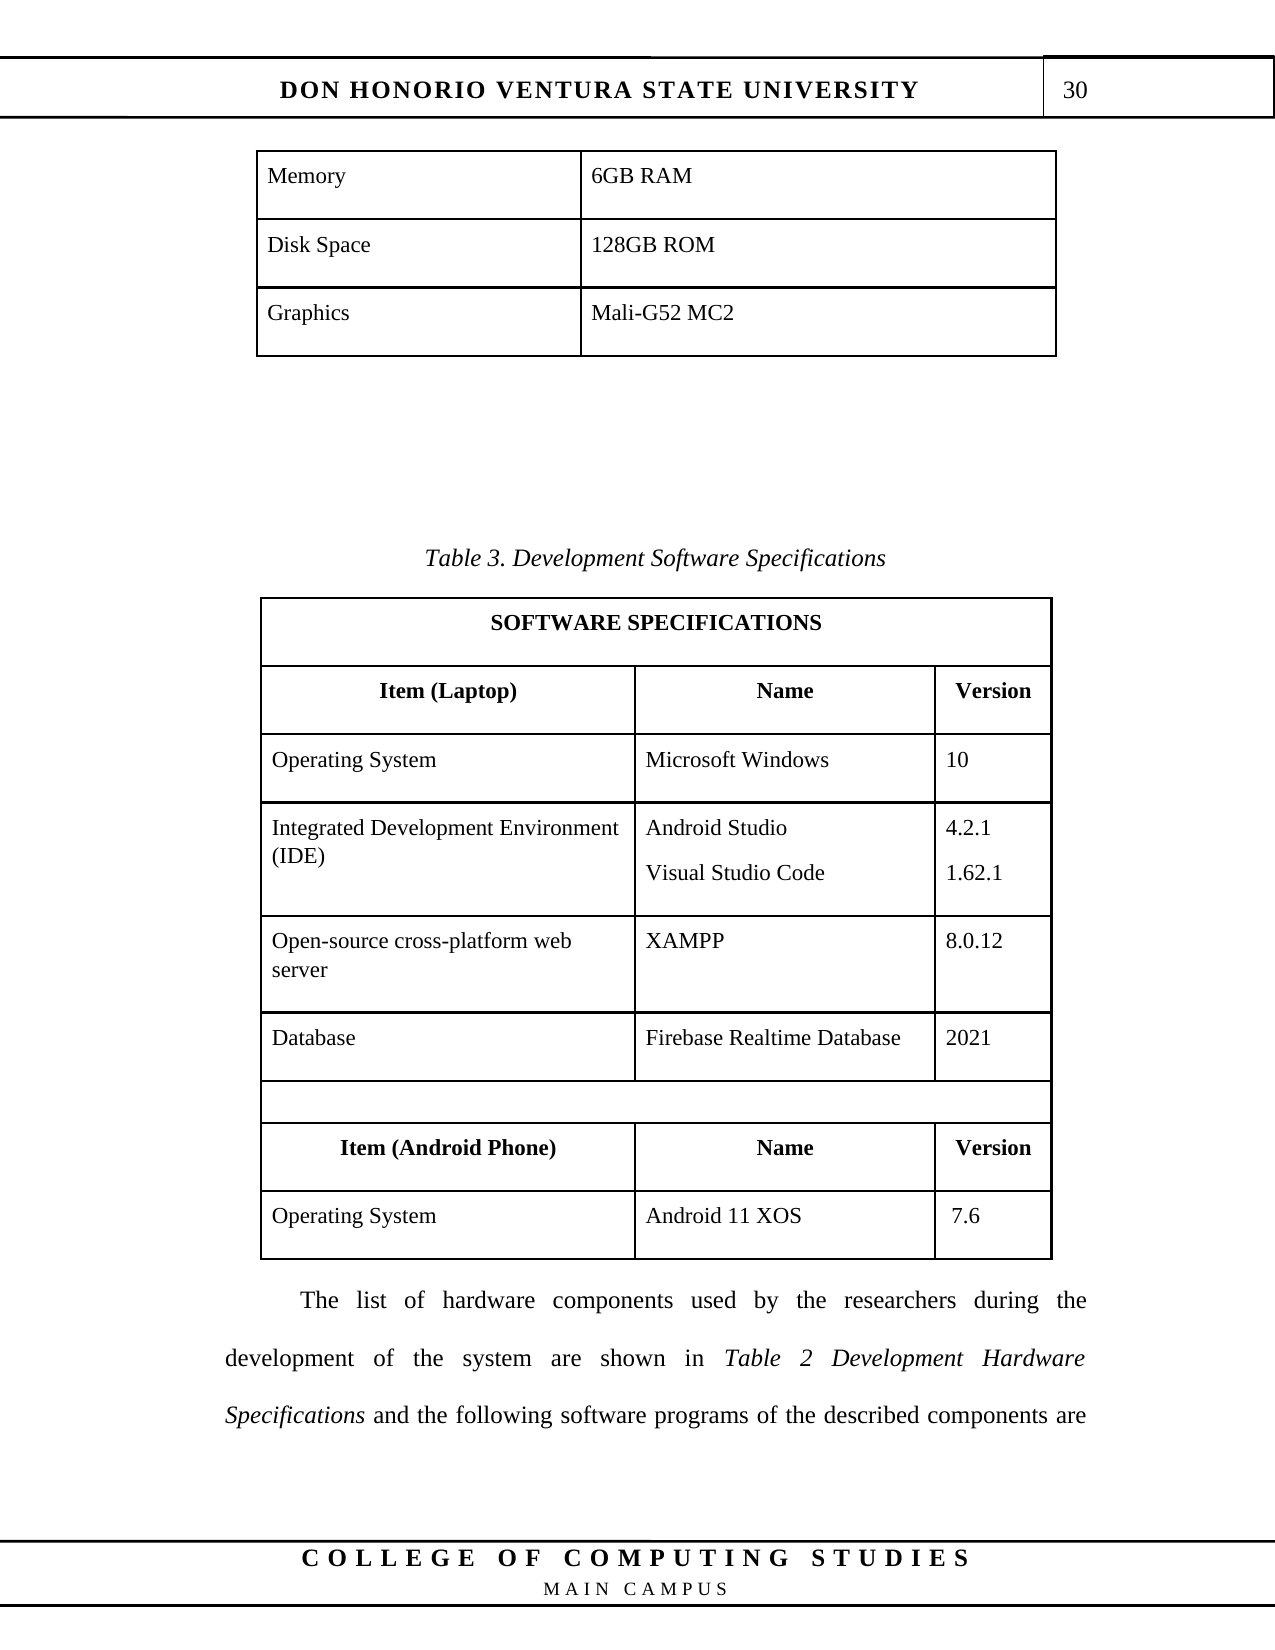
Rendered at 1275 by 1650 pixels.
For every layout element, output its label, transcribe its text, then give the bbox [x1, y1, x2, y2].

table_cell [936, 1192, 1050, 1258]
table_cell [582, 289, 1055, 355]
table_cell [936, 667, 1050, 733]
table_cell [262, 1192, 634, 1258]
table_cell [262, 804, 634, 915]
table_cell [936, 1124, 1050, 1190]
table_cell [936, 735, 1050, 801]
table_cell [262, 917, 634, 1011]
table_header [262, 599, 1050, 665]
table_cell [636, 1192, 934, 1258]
text Table 3. Development Software Specifications [225, 543, 1087, 572]
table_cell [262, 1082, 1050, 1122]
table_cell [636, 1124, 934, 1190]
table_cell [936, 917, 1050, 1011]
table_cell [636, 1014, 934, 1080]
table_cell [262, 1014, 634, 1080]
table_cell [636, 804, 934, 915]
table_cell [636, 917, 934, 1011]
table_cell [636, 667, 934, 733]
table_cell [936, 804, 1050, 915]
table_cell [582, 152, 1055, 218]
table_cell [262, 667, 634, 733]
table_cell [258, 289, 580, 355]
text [225, 1285, 1087, 1429]
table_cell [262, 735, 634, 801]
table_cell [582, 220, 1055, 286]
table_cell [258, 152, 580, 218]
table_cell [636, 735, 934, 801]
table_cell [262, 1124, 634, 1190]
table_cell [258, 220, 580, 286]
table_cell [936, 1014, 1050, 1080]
